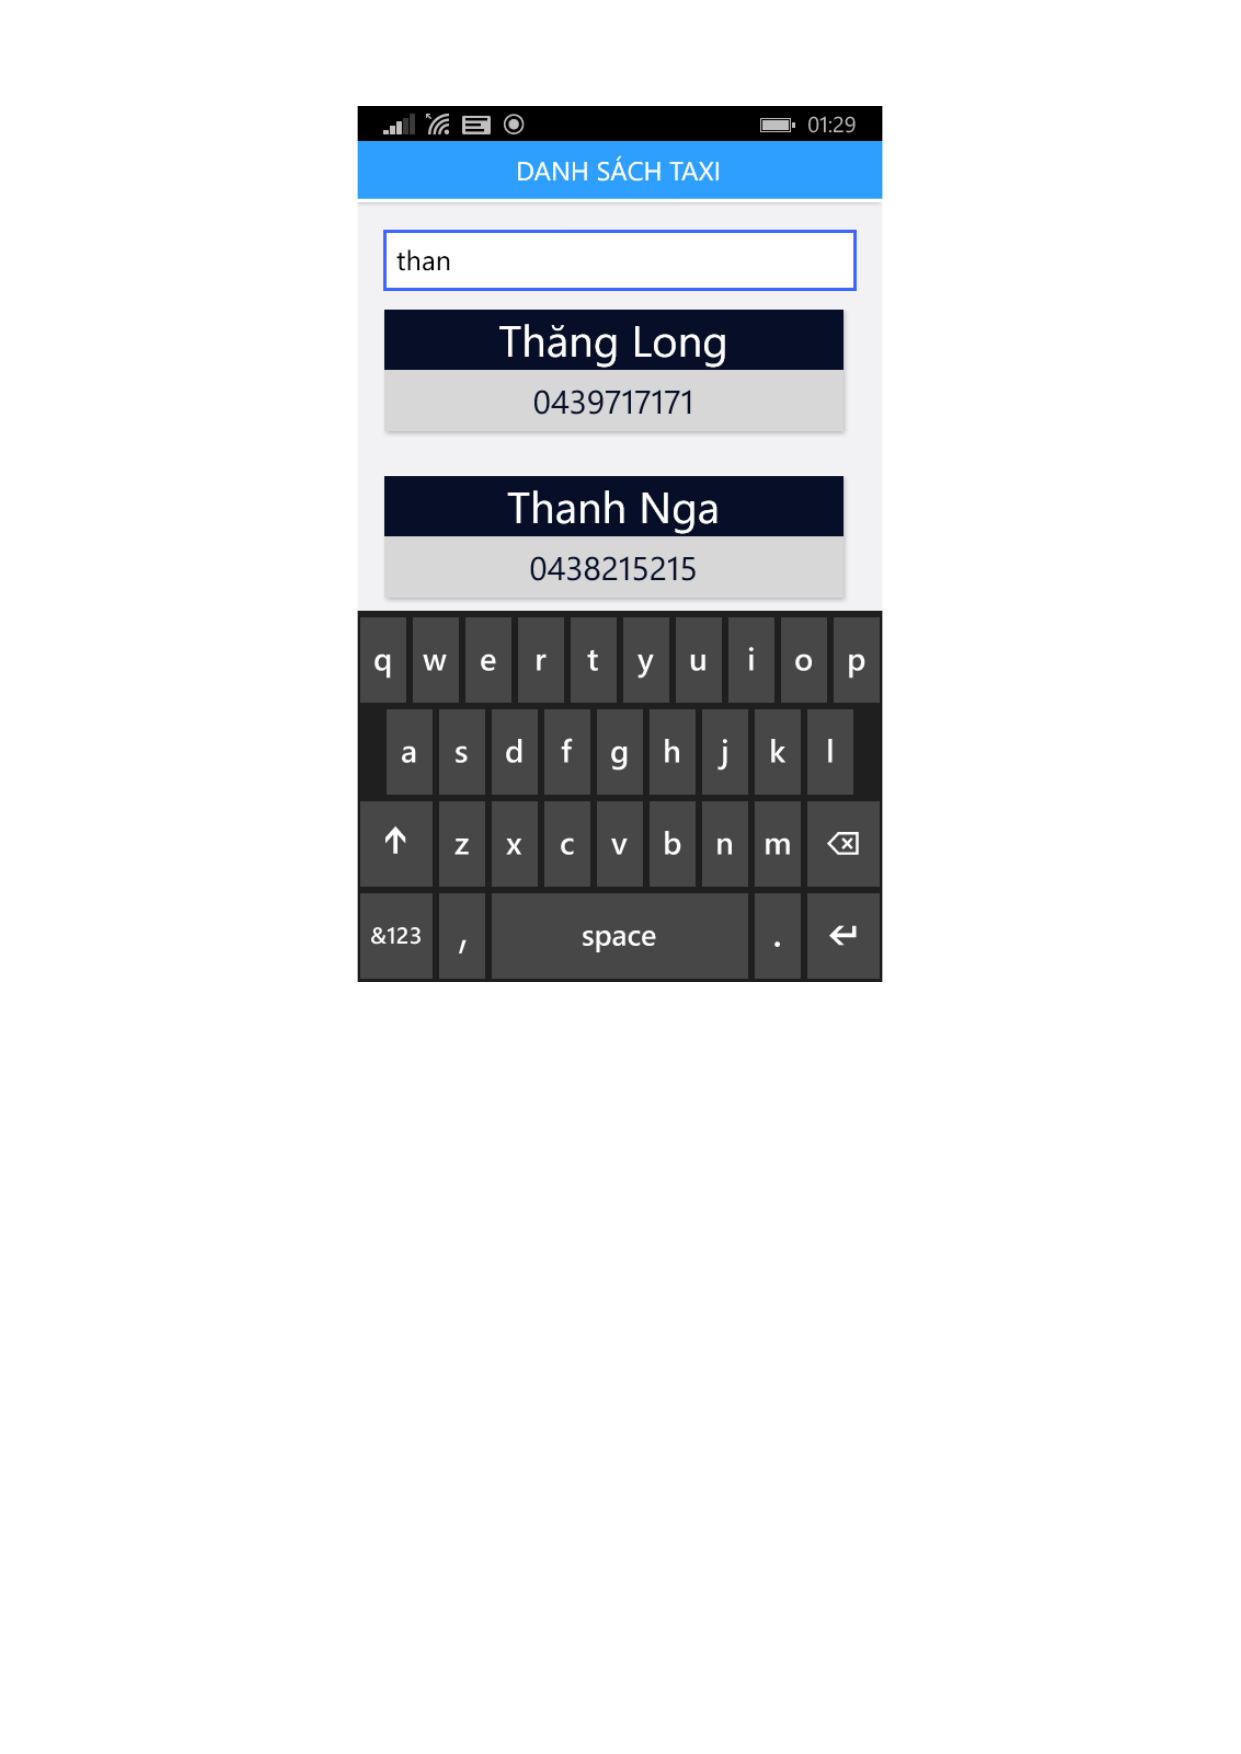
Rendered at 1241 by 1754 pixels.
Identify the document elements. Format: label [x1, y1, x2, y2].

picture [357, 106, 883, 982]
